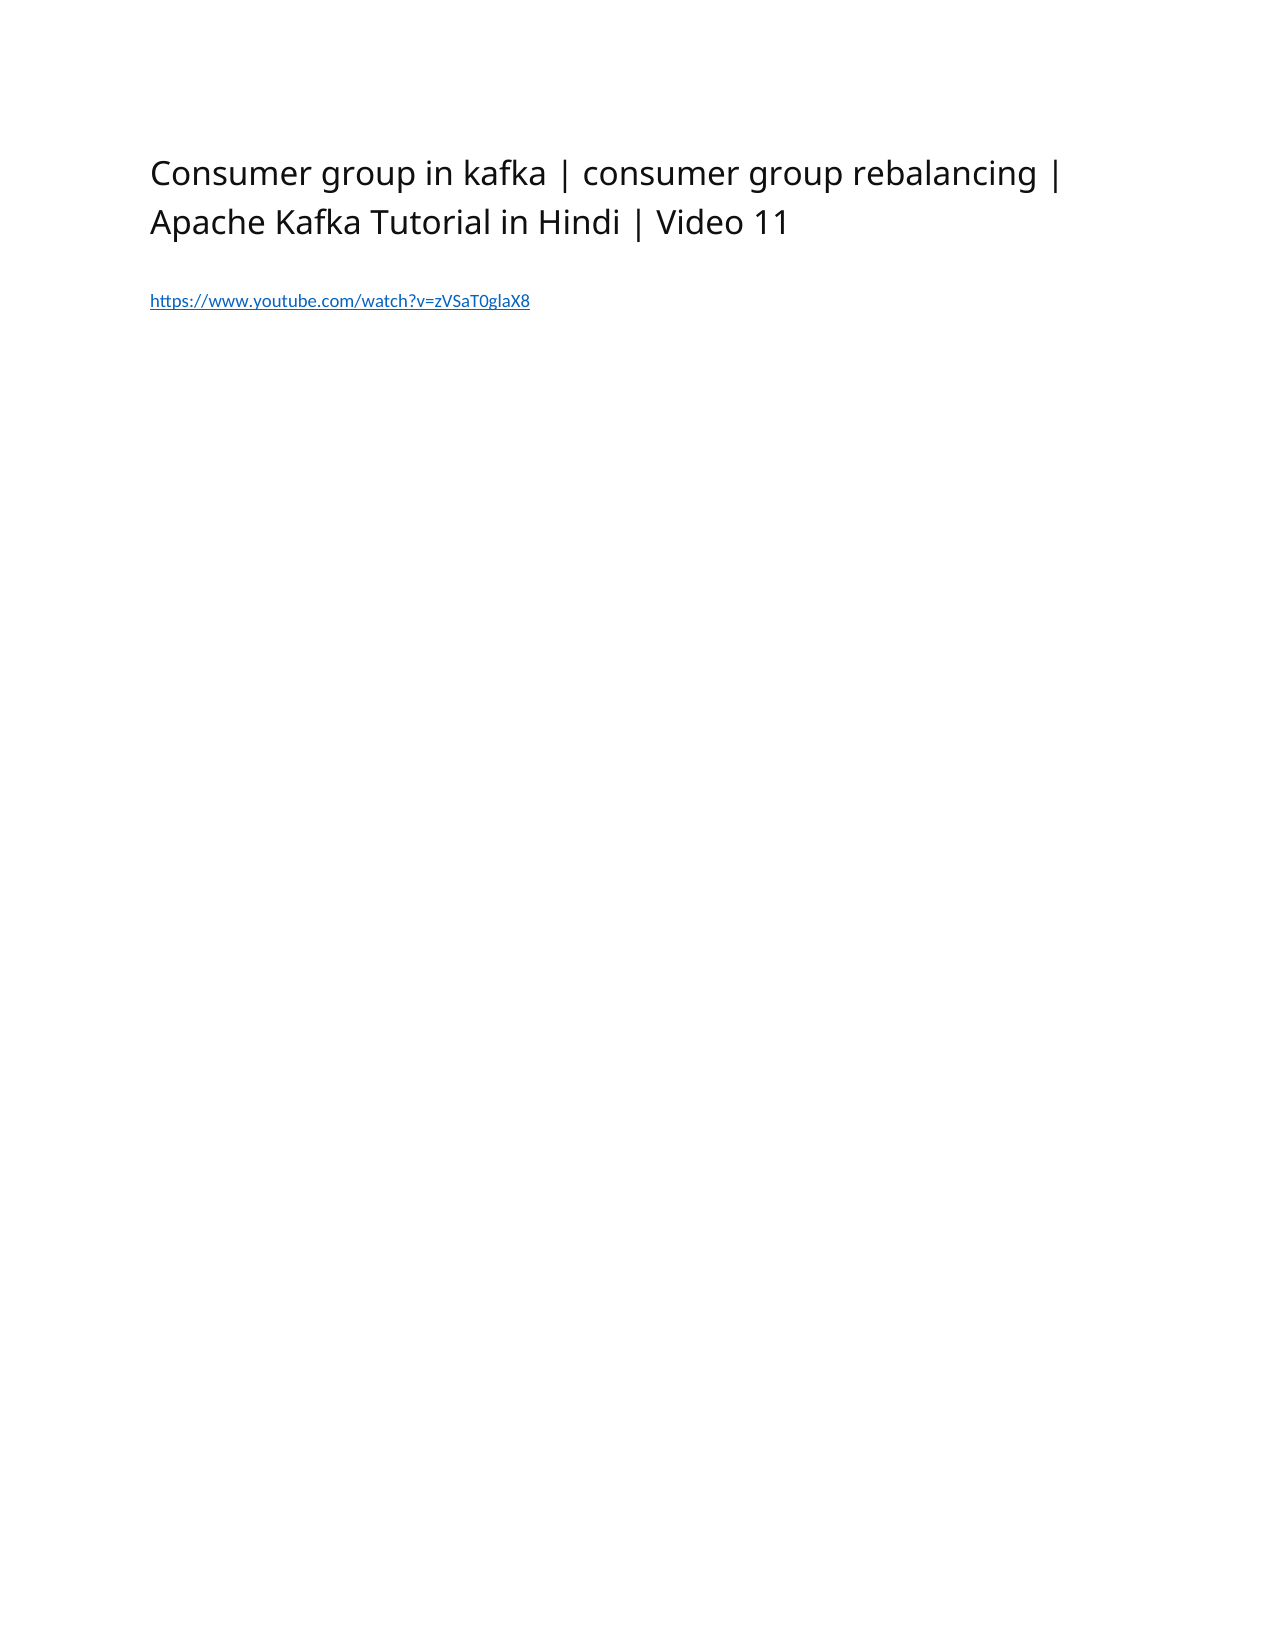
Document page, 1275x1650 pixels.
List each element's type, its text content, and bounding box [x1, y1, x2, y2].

subtitle Consumer group in kafka | consumer group rebalancing | Apache Kafka Tutorial in Hindi | Video 11 [150, 150, 1125, 244]
text https://www.youtube.com/watch?v=zVSaT0glaX8 [150, 289, 1125, 312]
